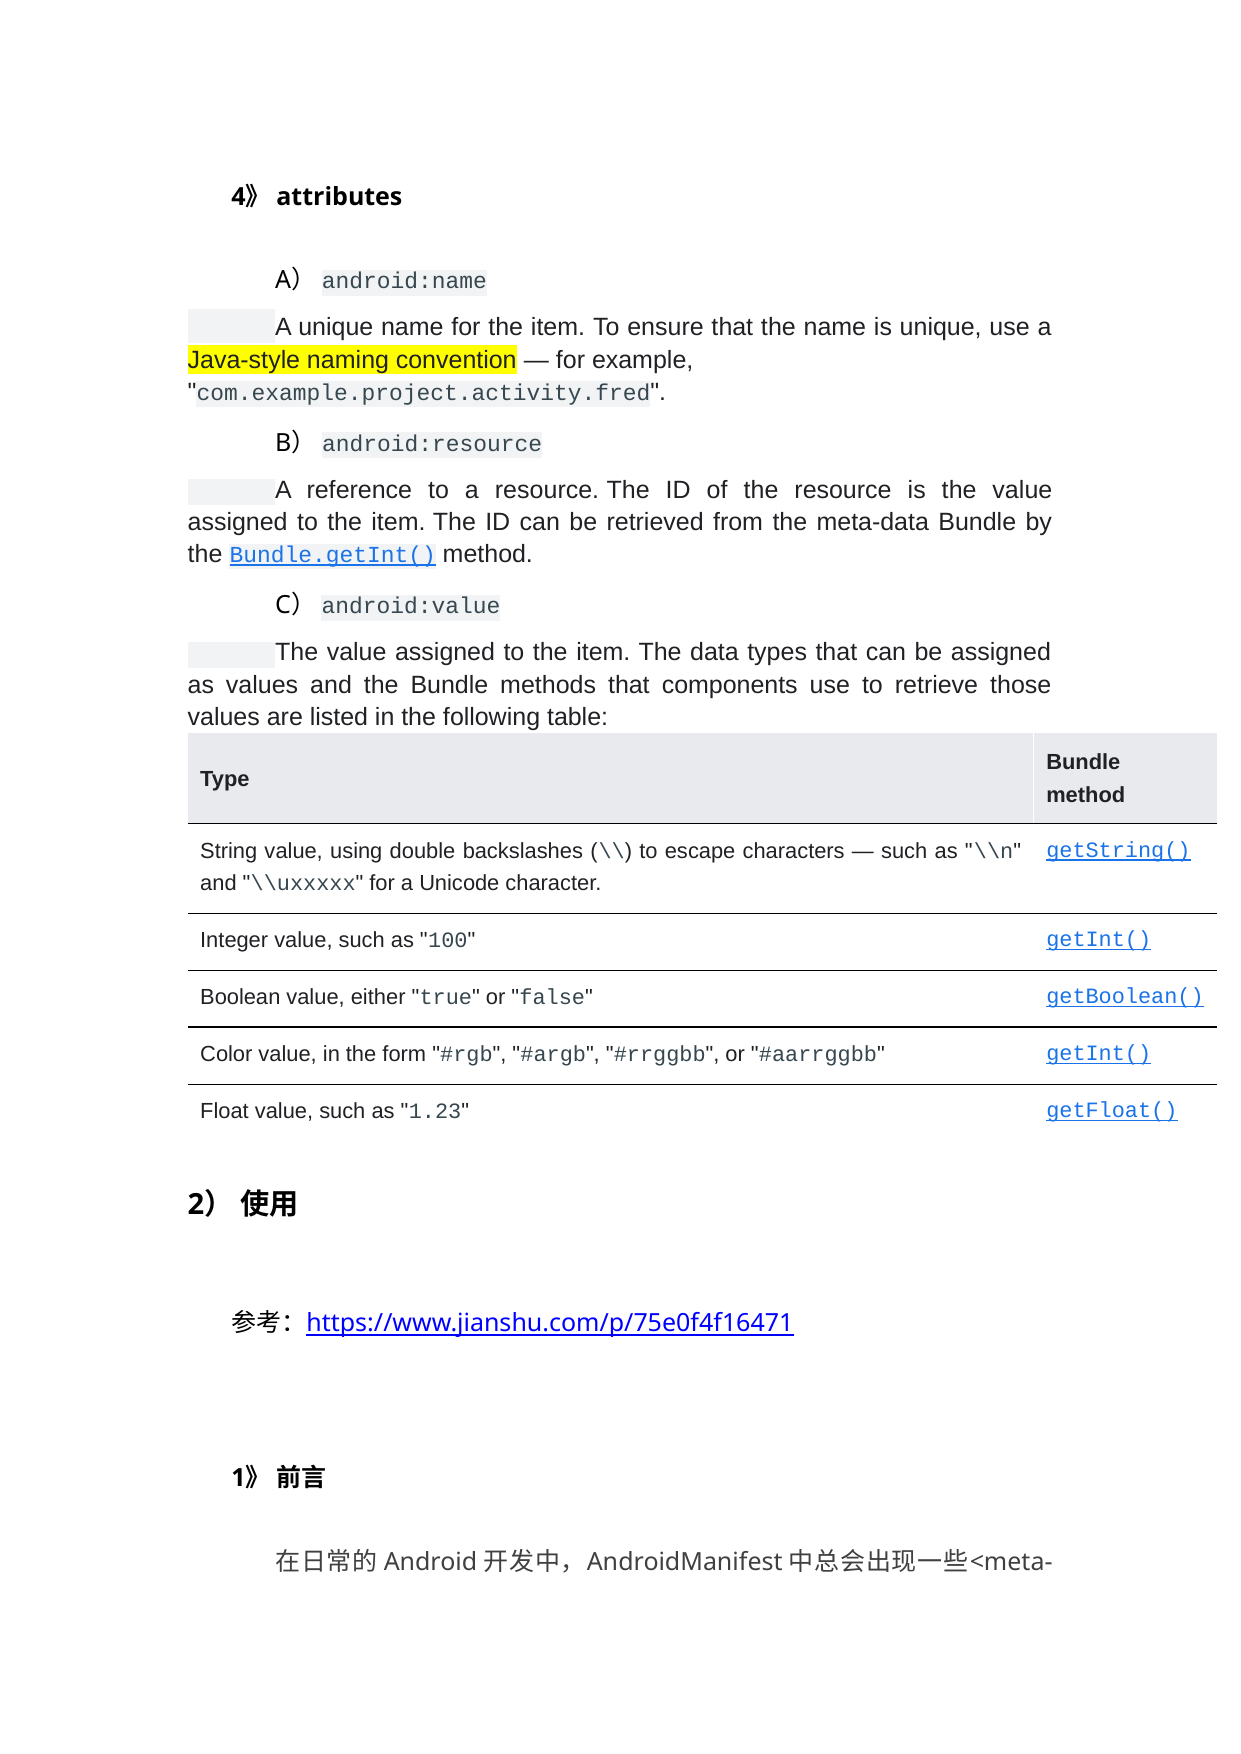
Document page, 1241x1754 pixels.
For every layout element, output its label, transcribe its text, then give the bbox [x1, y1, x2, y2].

table_cell Integer value, such as "100" [188, 914, 1033, 969]
text C） android:value [187, 571, 1053, 636]
table_cell Color value, in the form "#rgb", "#argb", "#rrggbb", or "#aarrggbb" [188, 1028, 1033, 1083]
subtitle 4》 attributes [187, 162, 1053, 227]
text "com.example.project.activity.fred". [187, 376, 1053, 408]
table_header Type [188, 733, 1033, 823]
table_cell Float value, such as "1.23" [188, 1085, 1033, 1140]
table_cell getString() [1034, 824, 1217, 912]
table_cell Boolean value, either "true" or "false" [188, 971, 1033, 1026]
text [187, 1527, 1053, 1592]
text B） android:resource [187, 408, 1053, 473]
text The value assigned to the item. The data types that can be assigned as values and the Bundle methods that components use to retrieve those values are listed in the following table: [187, 636, 1053, 733]
subtitle 2） 使用 [187, 1169, 1053, 1234]
subtitle 1》 前言 [187, 1443, 1053, 1508]
table_header Bundle method [1034, 733, 1217, 823]
text 参考：https://www.jianshu.com/p/75e0f4f16471 [187, 1288, 1053, 1353]
table_cell String value, using double backslashes (\\) to escape characters — such as "\\n" and "\\uxxxxx" for a Unicode character. [188, 824, 1033, 912]
table_cell getBoolean() [1034, 971, 1217, 1026]
table_cell getInt() [1034, 1028, 1217, 1083]
text A） android:name [187, 246, 1053, 311]
text A reference to a resource. The ID of the resource is the value assigned to the item. The ID can be retrieved from the meta-data Bundle by the Bundle.getInt() method. [187, 473, 1053, 571]
table_cell getInt() [1034, 914, 1217, 969]
table_cell getFloat() [1034, 1085, 1217, 1140]
text A unique name for the item. To ensure that the name is unique, use a Java-style naming convention — for example, [187, 311, 1053, 376]
